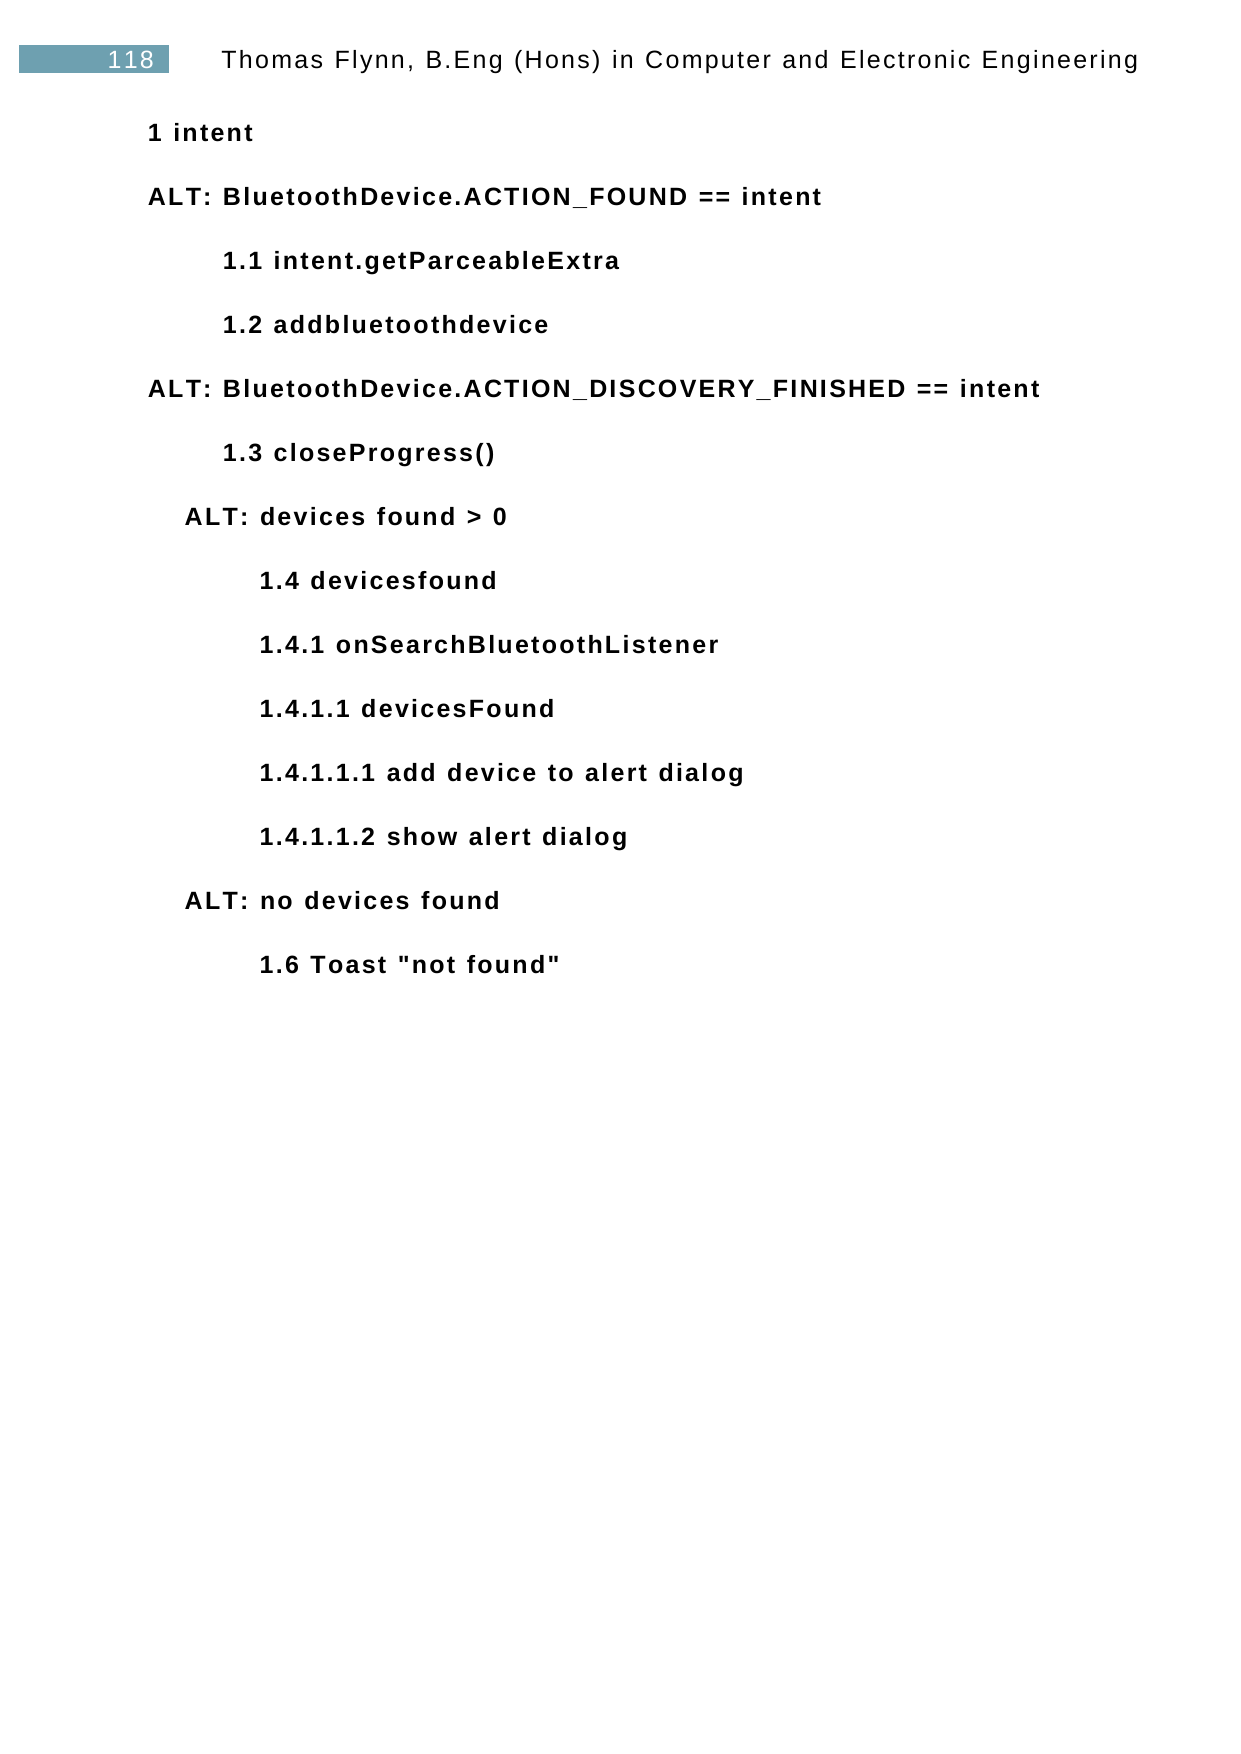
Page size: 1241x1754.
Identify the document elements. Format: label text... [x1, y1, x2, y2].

text 1.6 Toast "not found" [148, 949, 1122, 978]
text 1.3 closeProgress() [148, 438, 1122, 467]
text ALT: devices found > 0 [148, 502, 1122, 531]
text 1 intent [148, 118, 1122, 147]
text 1.4.1 onSearchBluetoothListener [148, 630, 1122, 658]
text ALT: BluetoothDevice.ACTION_DISCOVERY_FINISHED == intent [148, 374, 1122, 403]
text 1.2 addbluetoothdevice [148, 310, 1122, 339]
text 1.4.1.1 devicesFound [148, 694, 1122, 722]
text 1.4 devicesfound [148, 566, 1122, 594]
text 1.1 intent.getParceableExtra [148, 246, 1122, 275]
text ALT: no devices found [148, 886, 1122, 914]
text 1.4.1.1.2 show alert dialog [148, 822, 1122, 850]
text ALT: BluetoothDevice.ACTION_FOUND == intent [148, 182, 1122, 211]
text 1.4.1.1.1 add device to alert dialog [148, 758, 1122, 786]
